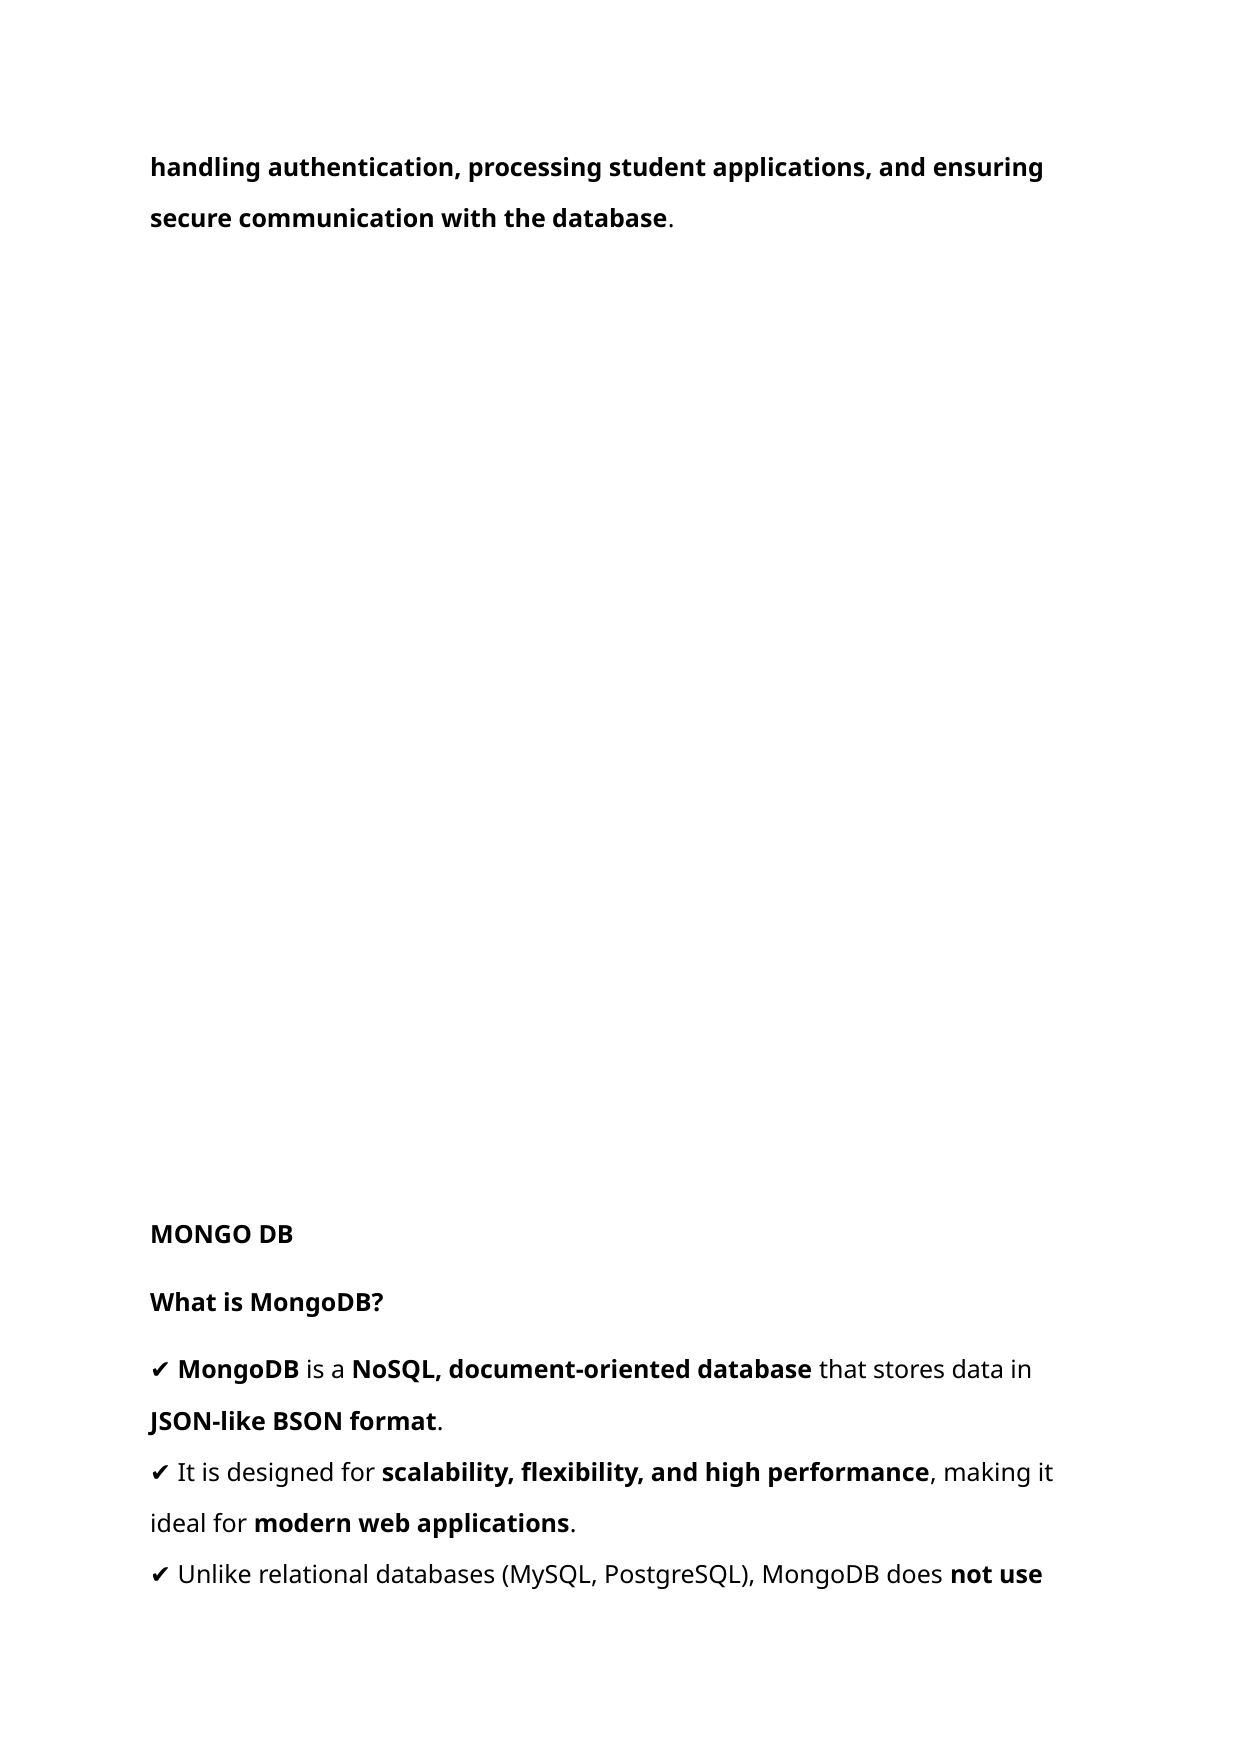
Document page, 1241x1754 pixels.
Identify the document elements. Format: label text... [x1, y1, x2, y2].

text MONGO DB [150, 1217, 1090, 1251]
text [150, 1352, 1090, 1590]
text What is MongoDB? [150, 1284, 1090, 1318]
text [150, 150, 1090, 235]
